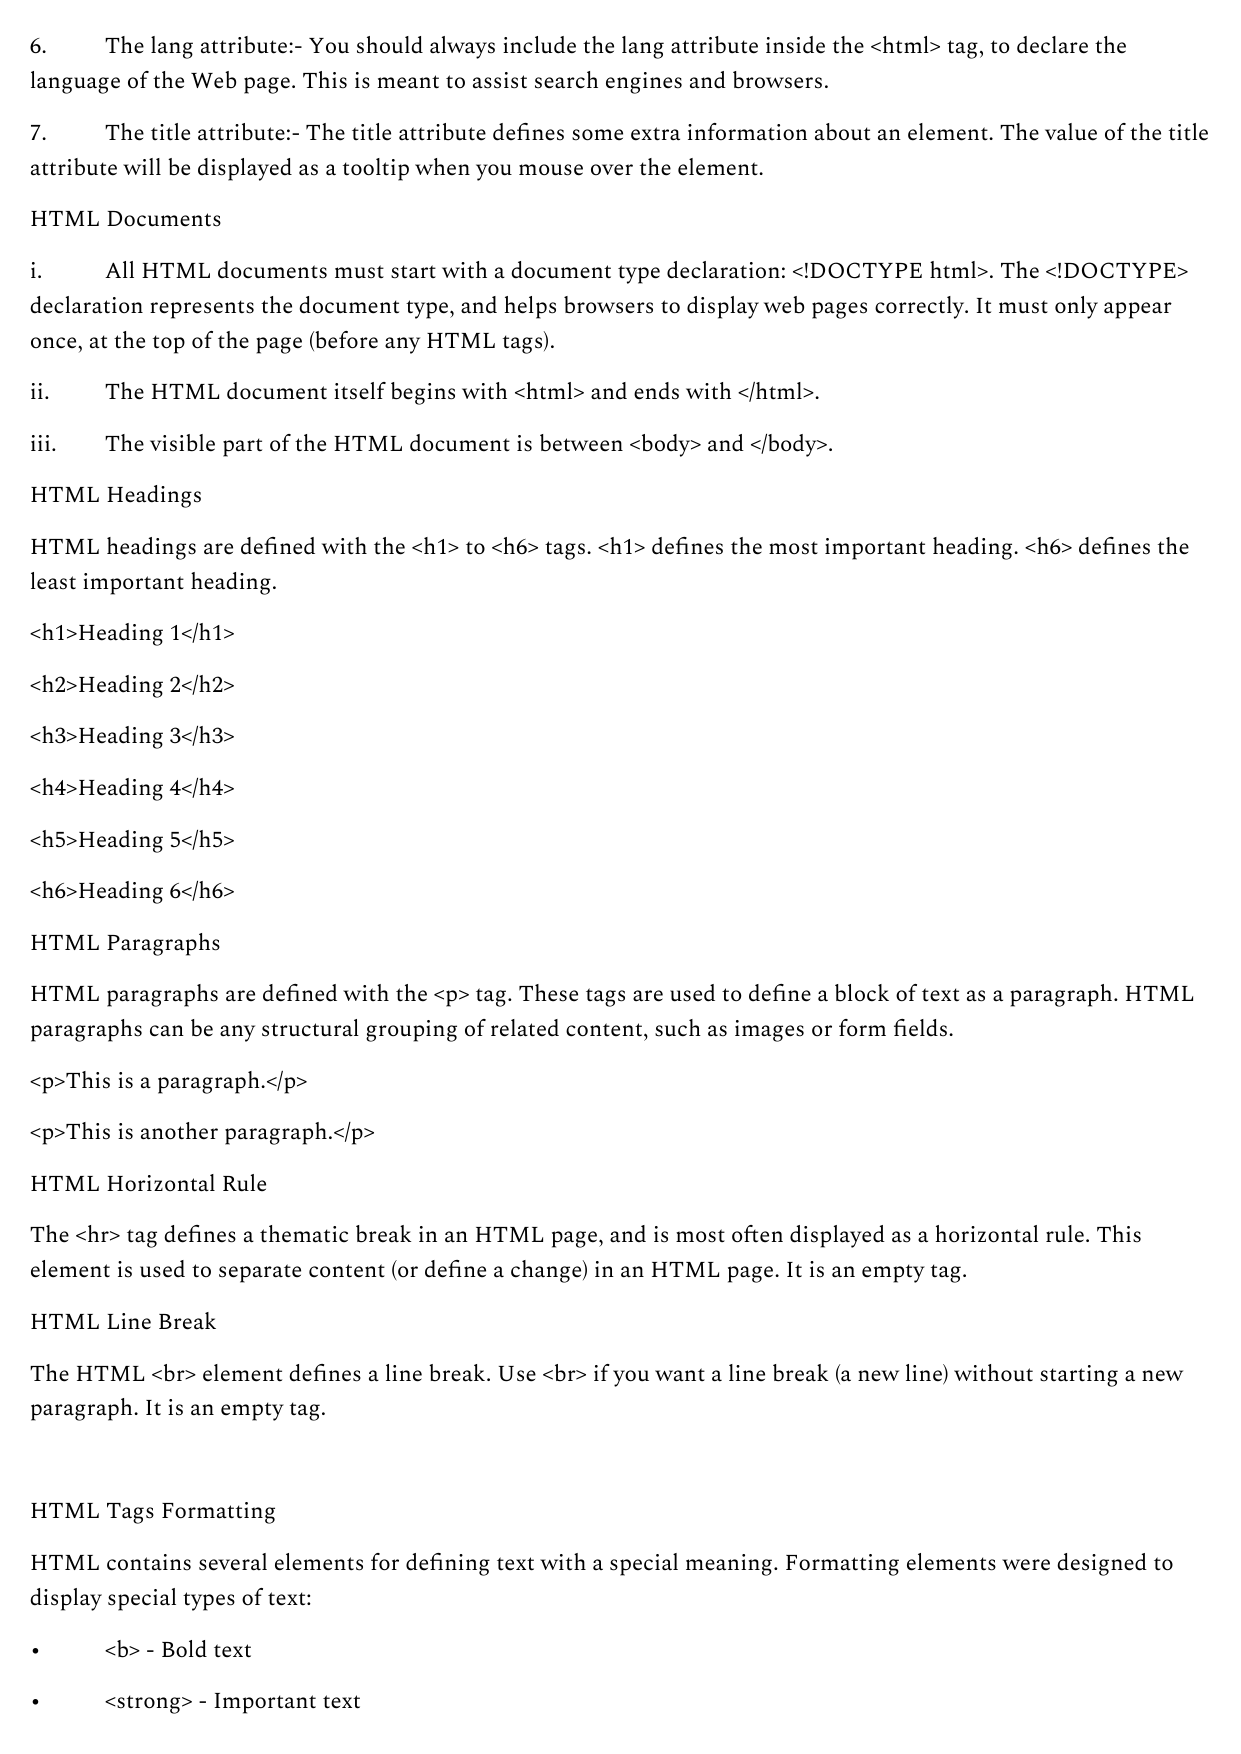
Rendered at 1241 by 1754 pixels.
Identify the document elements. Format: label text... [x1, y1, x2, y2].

text HTML Documents [29, 202, 1211, 237]
text The HTML <br> element defines a line break. Use <br> if you want a line break (a new line) without starting a new paragraph. It is an empty tag. [29, 1357, 1211, 1426]
text ii. The HTML document itself begins with <html> and ends with </html>. [29, 375, 1211, 410]
text <h3>Heading 3</h3> [29, 720, 1211, 754]
text HTML Paragraphs [29, 926, 1211, 961]
text HTML paragraphs are defined with the <p> tag. These tags are used to define a block of text as a paragraph. HTML paragraphs can be any structural grouping of related content, such as images or form fields. [29, 977, 1211, 1047]
text <h5>Heading 5</h5> [29, 823, 1211, 858]
text HTML headings are defined with the <h1> to <h6> tags. <h1> defines the most important heading. <h6> defines the least important heading. [29, 530, 1211, 600]
text HTML Line Break [29, 1305, 1211, 1340]
text HTML Headings [29, 478, 1211, 513]
text <h2>Heading 2</h2> [29, 668, 1211, 703]
text • <b> - Bold text [29, 1633, 1211, 1668]
text HTML contains several elements for defining text with a special meaning. Formatting elements were designed to display special types of text: [29, 1546, 1211, 1616]
text iii. The visible part of the HTML document is between <body> and </body>. [29, 427, 1211, 462]
text i. All HTML documents must start with a document type declaration: <!DOCTYPE html>. The <!DOCTYPE> declaration represents the document type, and helps browsers to display web pages correctly. It must only appear once, at the top of the page (before any HTML tags). [29, 254, 1211, 359]
text HTML Tags Formatting [29, 1495, 1211, 1529]
text <h1>Heading 1</h1> [29, 617, 1211, 651]
text <p>This is another paragraph.</p> [29, 1116, 1211, 1150]
text <p>This is a paragraph.</p> [29, 1064, 1211, 1099]
text <h4>Heading 4</h4> [29, 771, 1211, 806]
text 6. The lang attribute:- You should always include the lang attribute inside the <html> tag, to declare the language of the Web page. This is meant to assist search engines and browsers. [29, 29, 1211, 99]
text <h6>Heading 6</h6> [29, 874, 1211, 909]
text HTML Horizontal Rule [29, 1167, 1211, 1202]
text • <strong> - Important text [29, 1684, 1211, 1719]
text 7. The title attribute:- The title attribute defines some extra information about an element. The value of the title attribute will be displayed as a tooltip when you mouse over the element. [29, 116, 1211, 186]
text The <hr> tag defines a thematic break in an HTML page, and is most often displayed as a horizontal rule. This element is used to separate content (or define a change) in an HTML page. It is an empty tag. [29, 1219, 1211, 1288]
